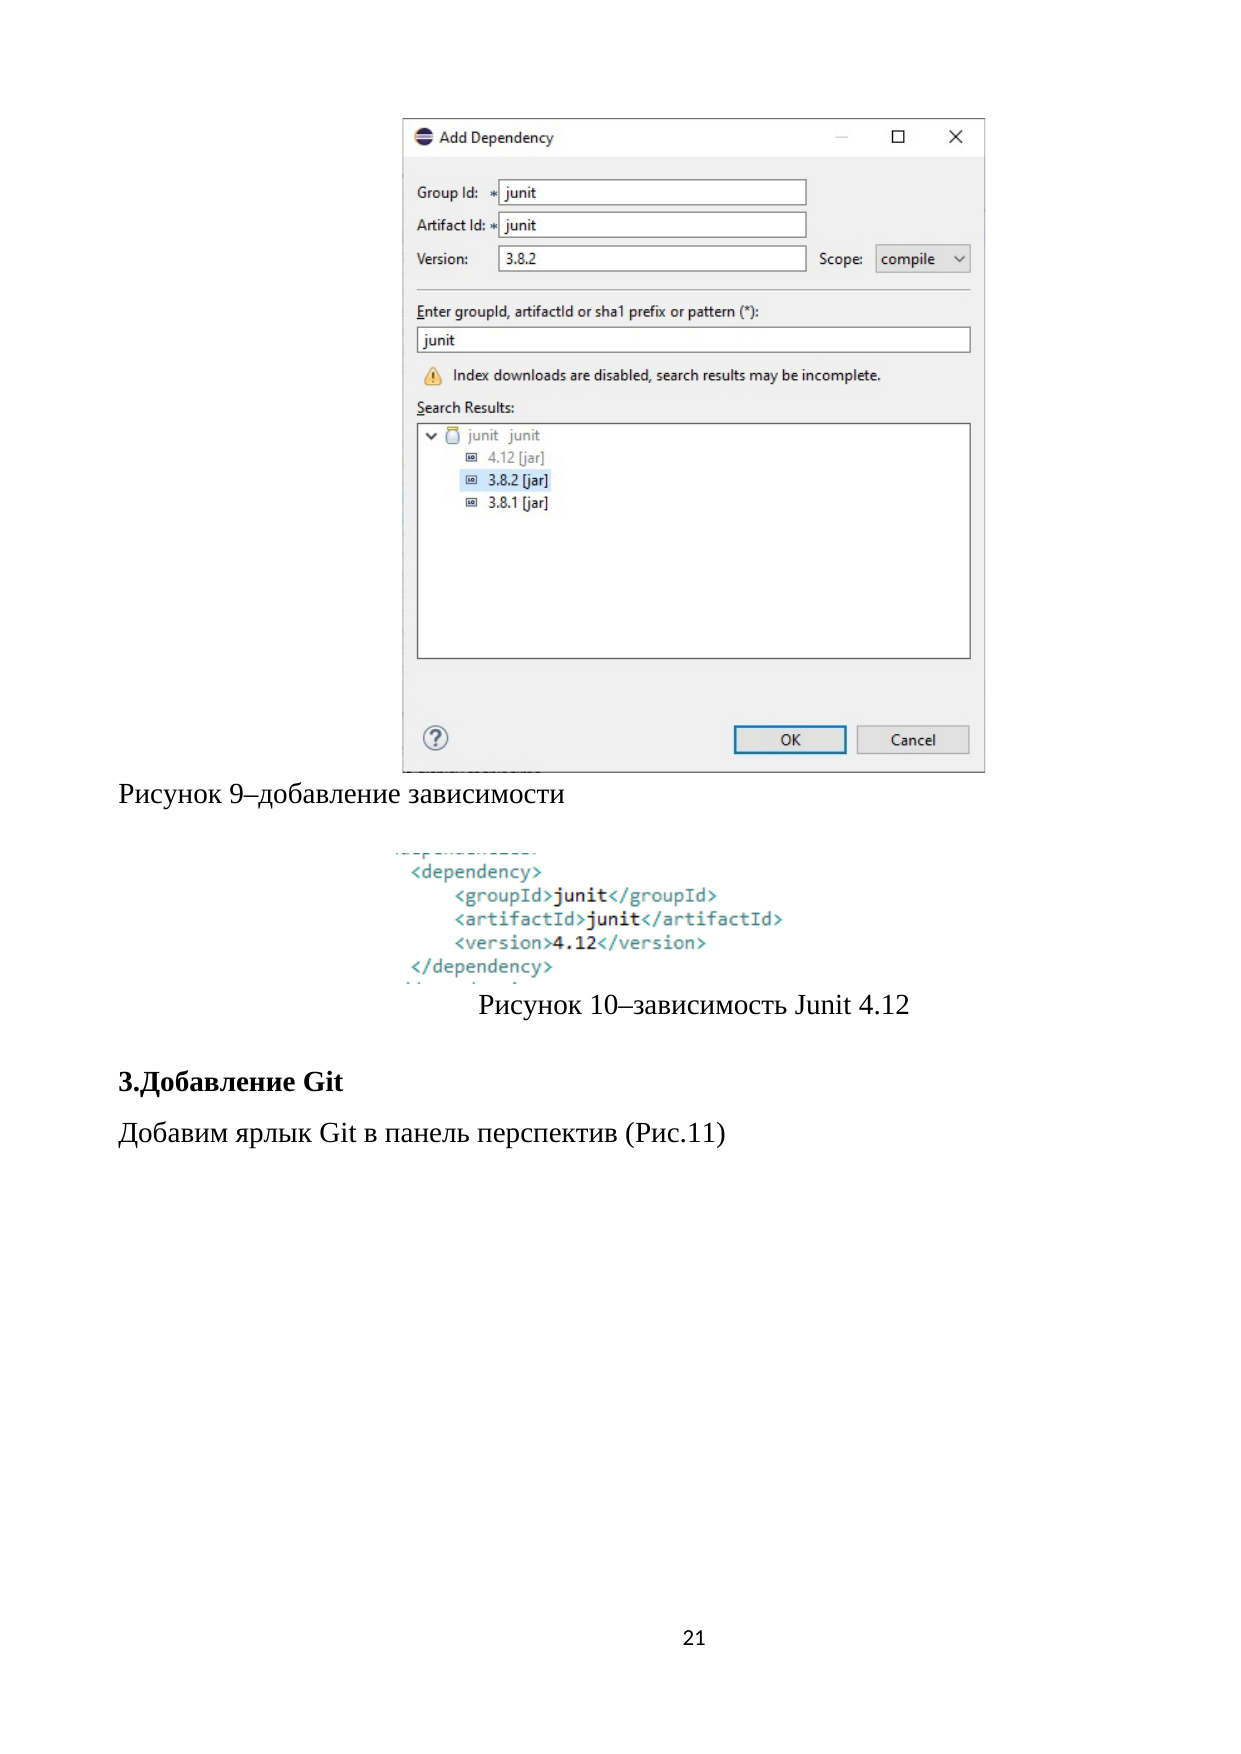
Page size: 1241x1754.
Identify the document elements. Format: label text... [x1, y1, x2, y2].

text 3.Добавление Git [118, 1064, 1152, 1098]
text Добавим ярлык Git в панель перспектив (Рис.11) [118, 1115, 1152, 1148]
picture [402, 118, 986, 773]
picture [395, 853, 874, 984]
text Рисунок 10–зависимость Junit 4.12 [236, 987, 1152, 1021]
text Рисунок 9–добавление зависимости [118, 776, 1152, 810]
